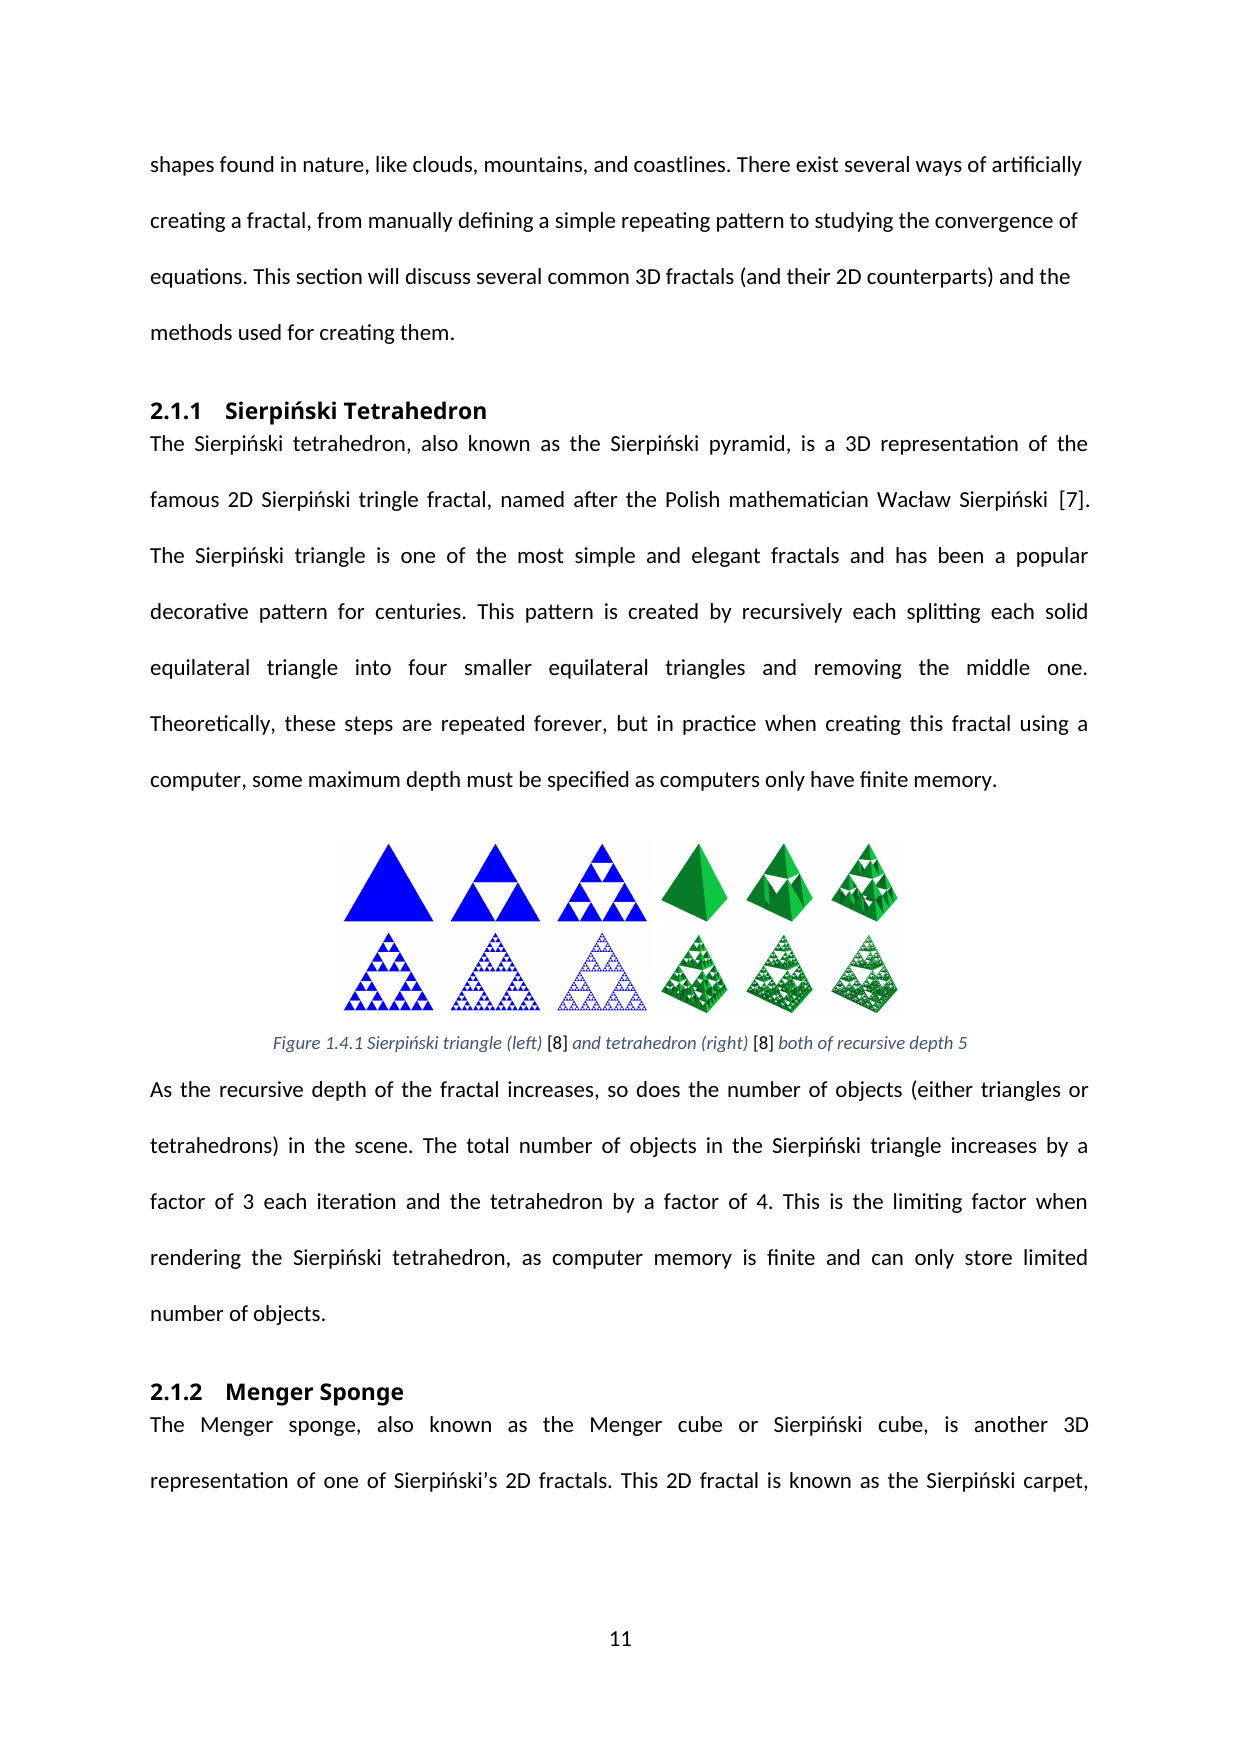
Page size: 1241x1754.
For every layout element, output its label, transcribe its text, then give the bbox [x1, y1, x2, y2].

picture [658, 840, 902, 1015]
text As the recursive depth of the fractal increases, so does the number of objects (either triangles or tetrahedrons) in the scene. The total number of objects in the Sierpiński triangle increases by a factor of 3 each iteration and the tetrahedron by a factor of 4. This is the limiting factor when rendering the Sierpiński tetrahedron, as computer memory is finite and can only store limited number of objects. [150, 1075, 1090, 1327]
subtitle Menger Sponge [150, 1376, 1090, 1408]
picture [338, 837, 654, 1015]
text Figure . Sierpiński triangle (left) and tetrahedron (right) both of recursive depth 5 [150, 1032, 1090, 1054]
text The Sierpiński tetrahedron, also known as the Sierpiński pyramid, is a 3D representation of the famous 2D Sierpiński tringle fractal, named after the Polish mathematician Wacław Sierpiński . The Sierpiński triangle is one of the most simple and elegant fractals and has been a popular decorative pattern for centuries. This pattern is created by recursively each splitting each solid equilateral triangle into four smaller equilateral triangles and removing the middle one. Theoretically, these steps are repeated forever, but in practice when creating this fractal using a computer, some maximum depth must be specified as computers only have finite memory. [150, 429, 1090, 793]
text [150, 1410, 1090, 1494]
subtitle Sierpiński Tetrahedron [150, 395, 1090, 426]
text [150, 150, 1090, 346]
